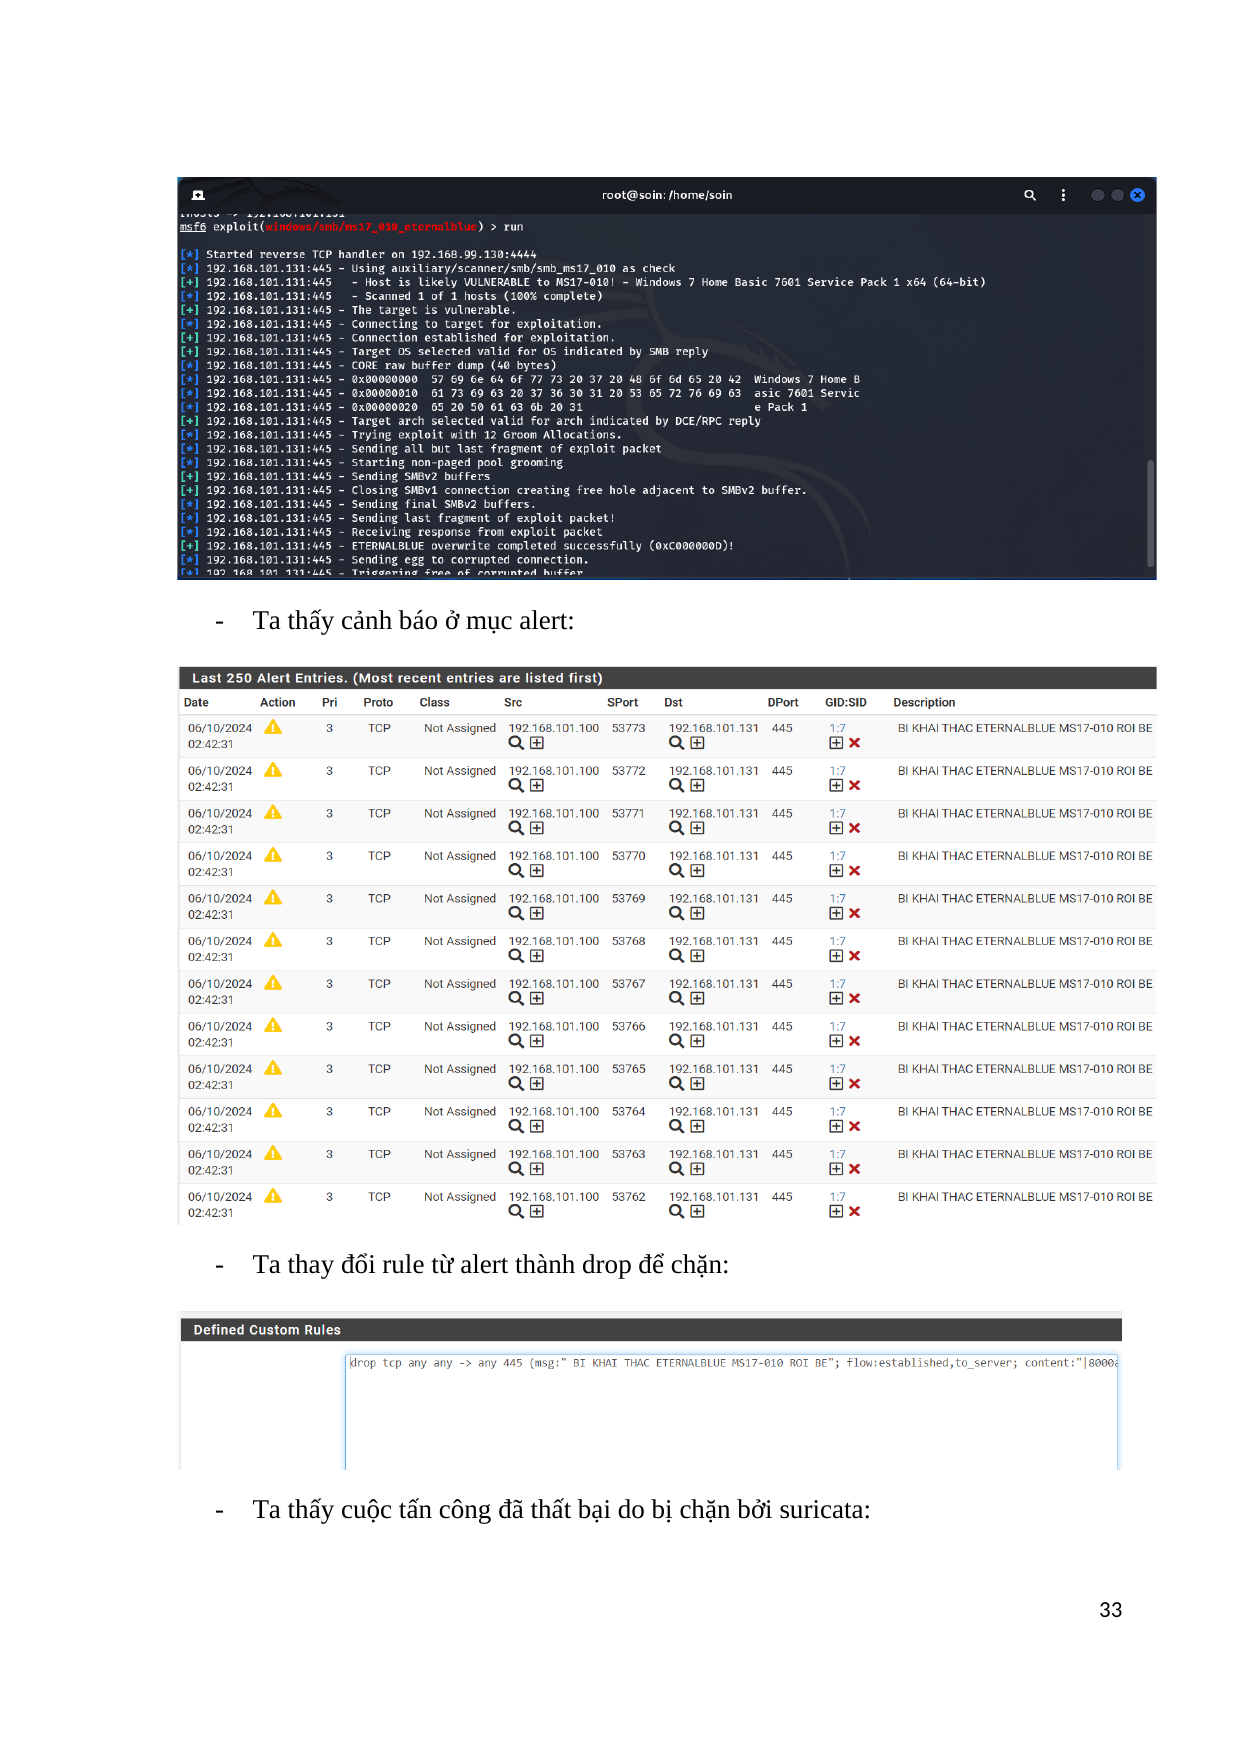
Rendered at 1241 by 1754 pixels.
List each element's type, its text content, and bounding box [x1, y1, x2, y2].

list Ta thay đổi rule từ alert thành drop để chặn: [215, 1249, 1122, 1280]
list Ta thấy cuộc tấn công đã thất bại do bị chặn bởi suricata: [215, 1493, 1122, 1525]
list Ta thấy cảnh báo ở mục alert: [215, 604, 1122, 635]
picture [177, 666, 1157, 1225]
picture [177, 1311, 1123, 1470]
picture [177, 177, 1157, 580]
